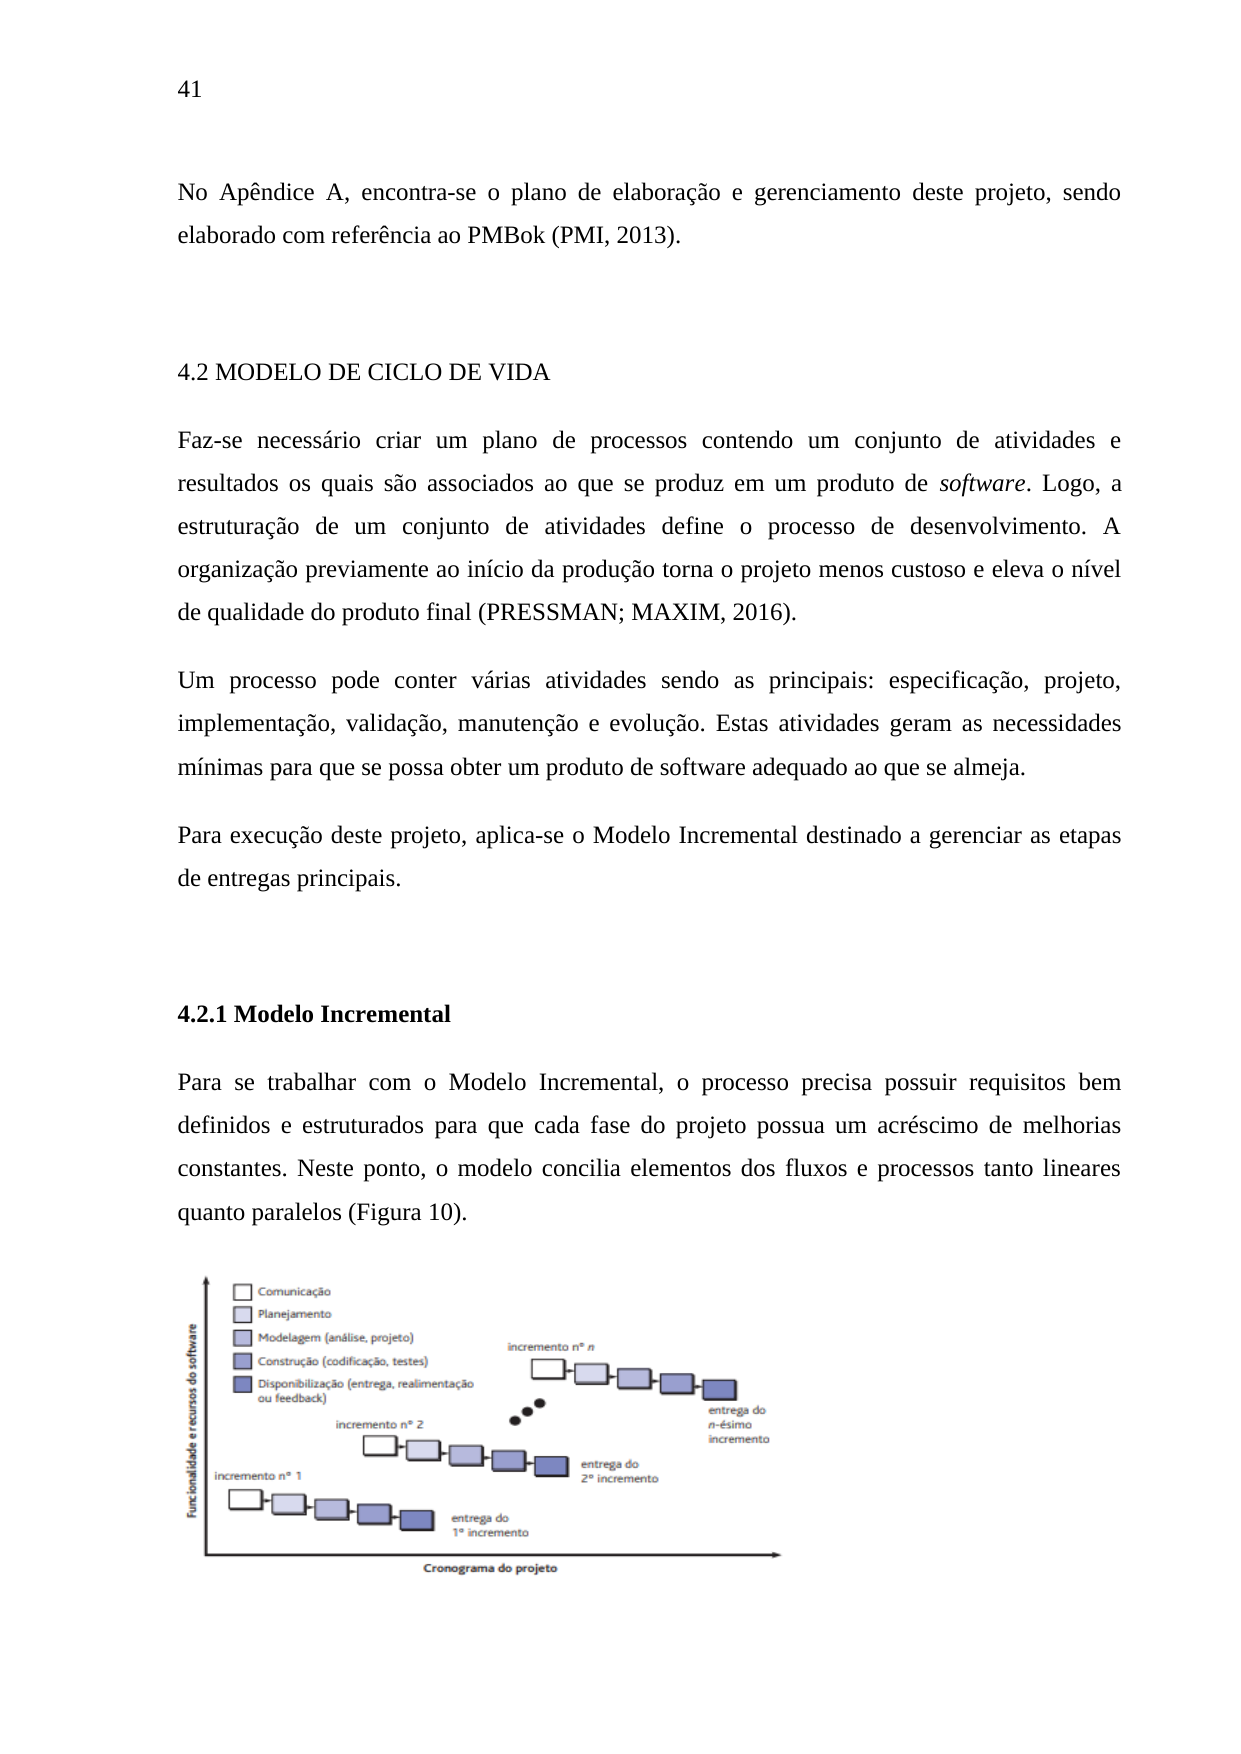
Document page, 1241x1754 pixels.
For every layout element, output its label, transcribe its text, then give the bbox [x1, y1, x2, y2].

subtitle 4.2 MODELO DE CICLO DE VIDA [177, 357, 1122, 385]
subtitle 4.2.1 Modelo Incremental [177, 999, 1122, 1028]
text No Apêndice A, encontra-se o plano de elaboração e gerenciamento deste projeto, sendo elaborado com referência ao PMBok (PMI, 2013). [177, 177, 1122, 249]
text Para execução deste projeto, aplica-se o Modelo Incremental destinado a gerenciar as etapas de entregas principais. [177, 820, 1122, 892]
text Faz-se necessário criar um plano de processos contendo um conjunto de atividades e resultados os quais são associados ao que se produz em um produto de software. Logo, a estruturação de um conjunto de atividades define o processo de desenvolvimento. A organização previamente ao início da produção torna o projeto menos custoso e eleva o nível de qualidade do produto final (PRESSMAN; MAXIM, 2016). [177, 425, 1122, 626]
text Um processo pode conter várias atividades sendo as principais: especificação, projeto, implementação, validação, manutenção e evolução. Estas atividades geram as necessidades mínimas para que se possa obter um produto de software adequado ao que se almeja. [177, 665, 1122, 780]
picture [177, 1264, 799, 1584]
text Para se trabalhar com o Modelo Incremental, o processo precisa possuir requisitos bem definidos e estruturados para que cada fase do projeto possua um acréscimo de melhorias constantes. Neste ponto, o modelo concilia elementos dos fluxos e processos tanto lineares quanto paralelos (Figura 10). [177, 1067, 1122, 1225]
